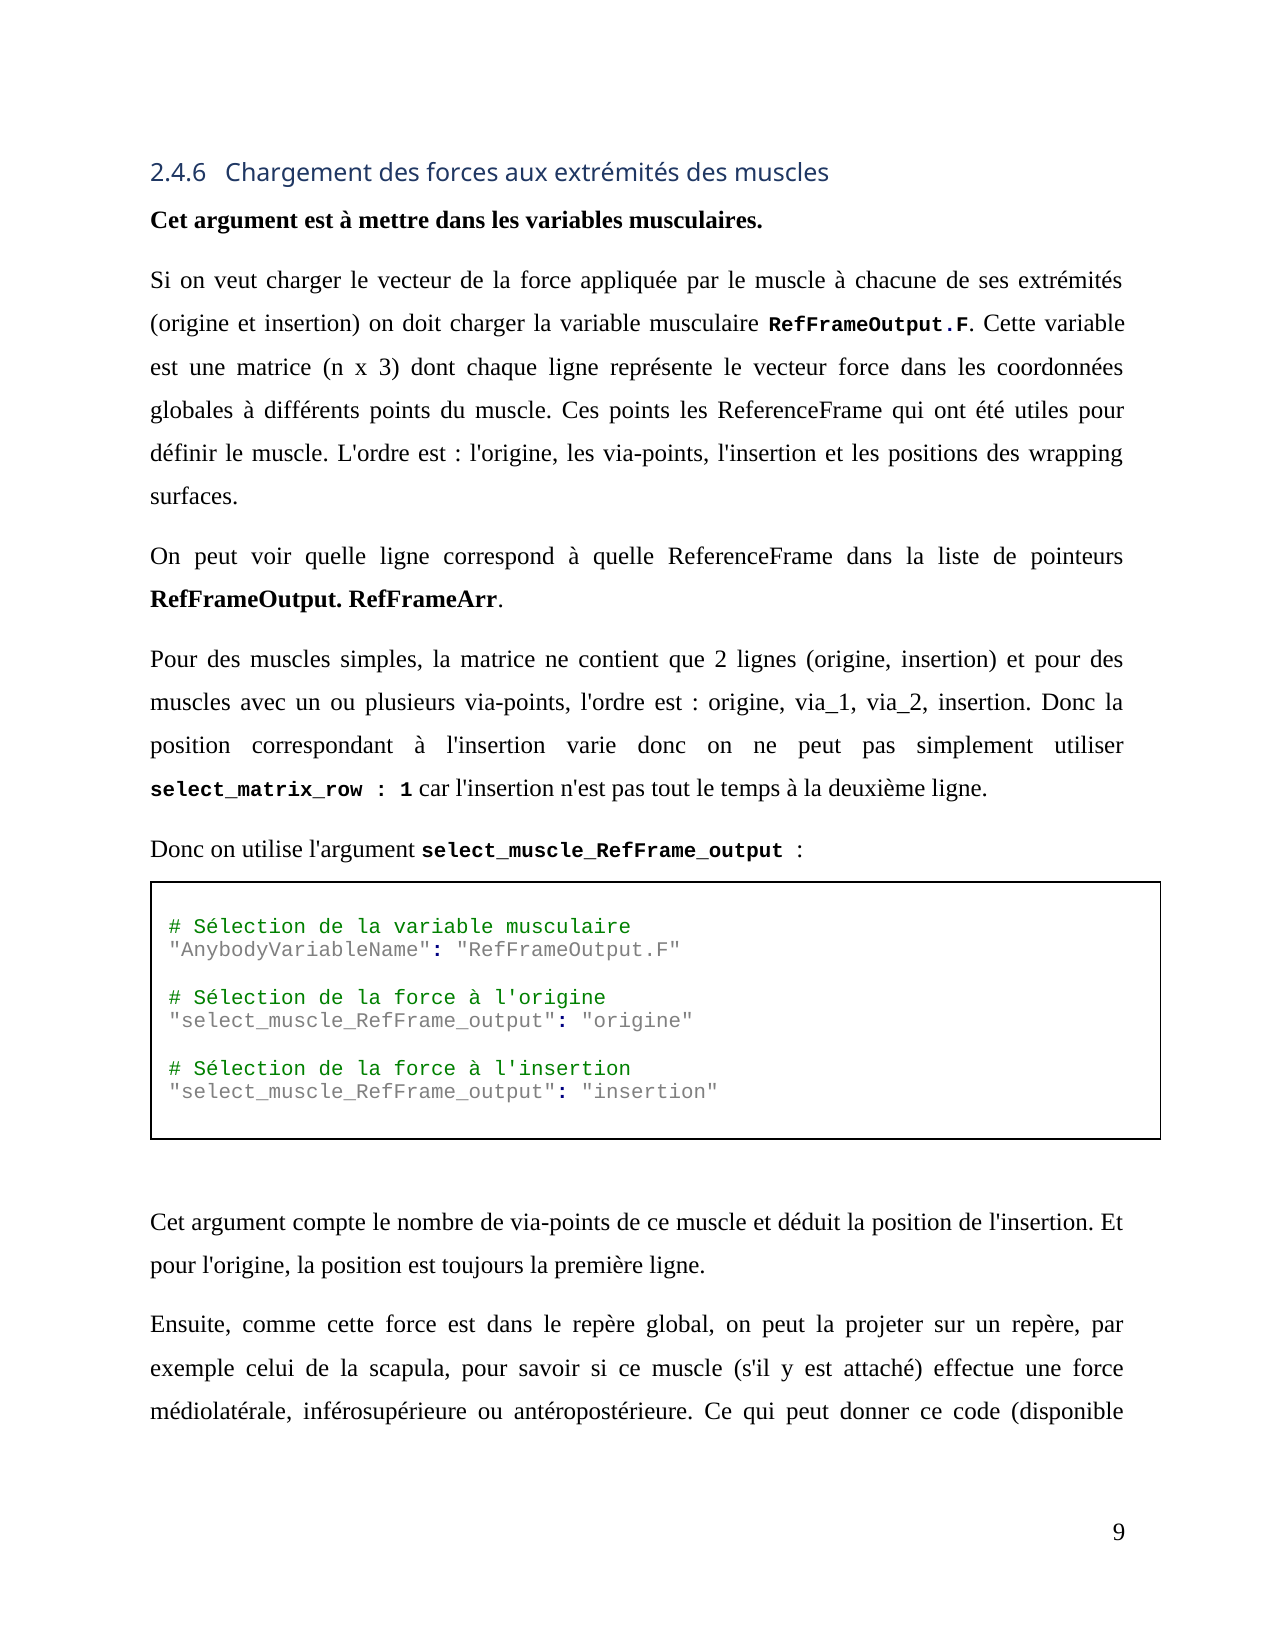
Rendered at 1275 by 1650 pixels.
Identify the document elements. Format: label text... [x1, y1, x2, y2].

subtitle Chargement des forces aux extrémités des muscles [150, 154, 1125, 188]
text Donc on utilise l'argument select_muscle_RefFrame_output : [150, 834, 1125, 864]
text "select_muscle_RefFrame_output": "origine" [168, 1010, 1143, 1034]
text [150, 1309, 1125, 1424]
text Pour des muscles simples, la matrice ne contient que 2 lignes (origine, insertion) et pour des muscles avec un ou plusieurs via-points, l'ordre est : origine, via_1, via_2, insertion. Donc la position correspondant à l'insertion varie donc on ne peut pas simplement utiliser select_matrix_row : 1 car l'insertion n'est pas tout le temps à la deuxième ligne. [150, 644, 1125, 803]
text Si on veut charger le vecteur de la force appliquée par le muscle à chacune de ses extrémités (origine et insertion) on doit charger la variable musculaire RefFrameOutput.F. Cette variable est une matrice (n x 3) dont chaque ligne représente le vecteur force dans les coordonnées globales à différents points du muscle. Ces points les ReferenceFrame qui ont été utiles pour définir le muscle. L'ordre est : l'origine, les via-points, l'insertion et les positions des wrapping surfaces. [150, 265, 1125, 510]
text "select_muscle_RefFrame_output": "insertion" [152, 1081, 1160, 1122]
text Cet argument compte le nombre de via-points de ce muscle et déduit la position de l'insertion. Et pour l'origine, la position est toujours la première ligne. [150, 1207, 1125, 1278]
text # Sélection de la force à l'insertion [168, 1058, 1143, 1081]
text "AnybodyVariableName": "RefFrameOutput.F" [168, 939, 1143, 963]
text Cet argument est à mettre dans les variables musculaires. [150, 205, 1125, 234]
text # Sélection de la variable musculaire [152, 899, 1160, 939]
text On peut voir quelle ligne correspond à quelle ReferenceFrame dans la liste de pointeurs RefFrameOutput. RefFrameArr. [150, 541, 1125, 613]
text # Sélection de la force à l'origine [168, 987, 1143, 1010]
